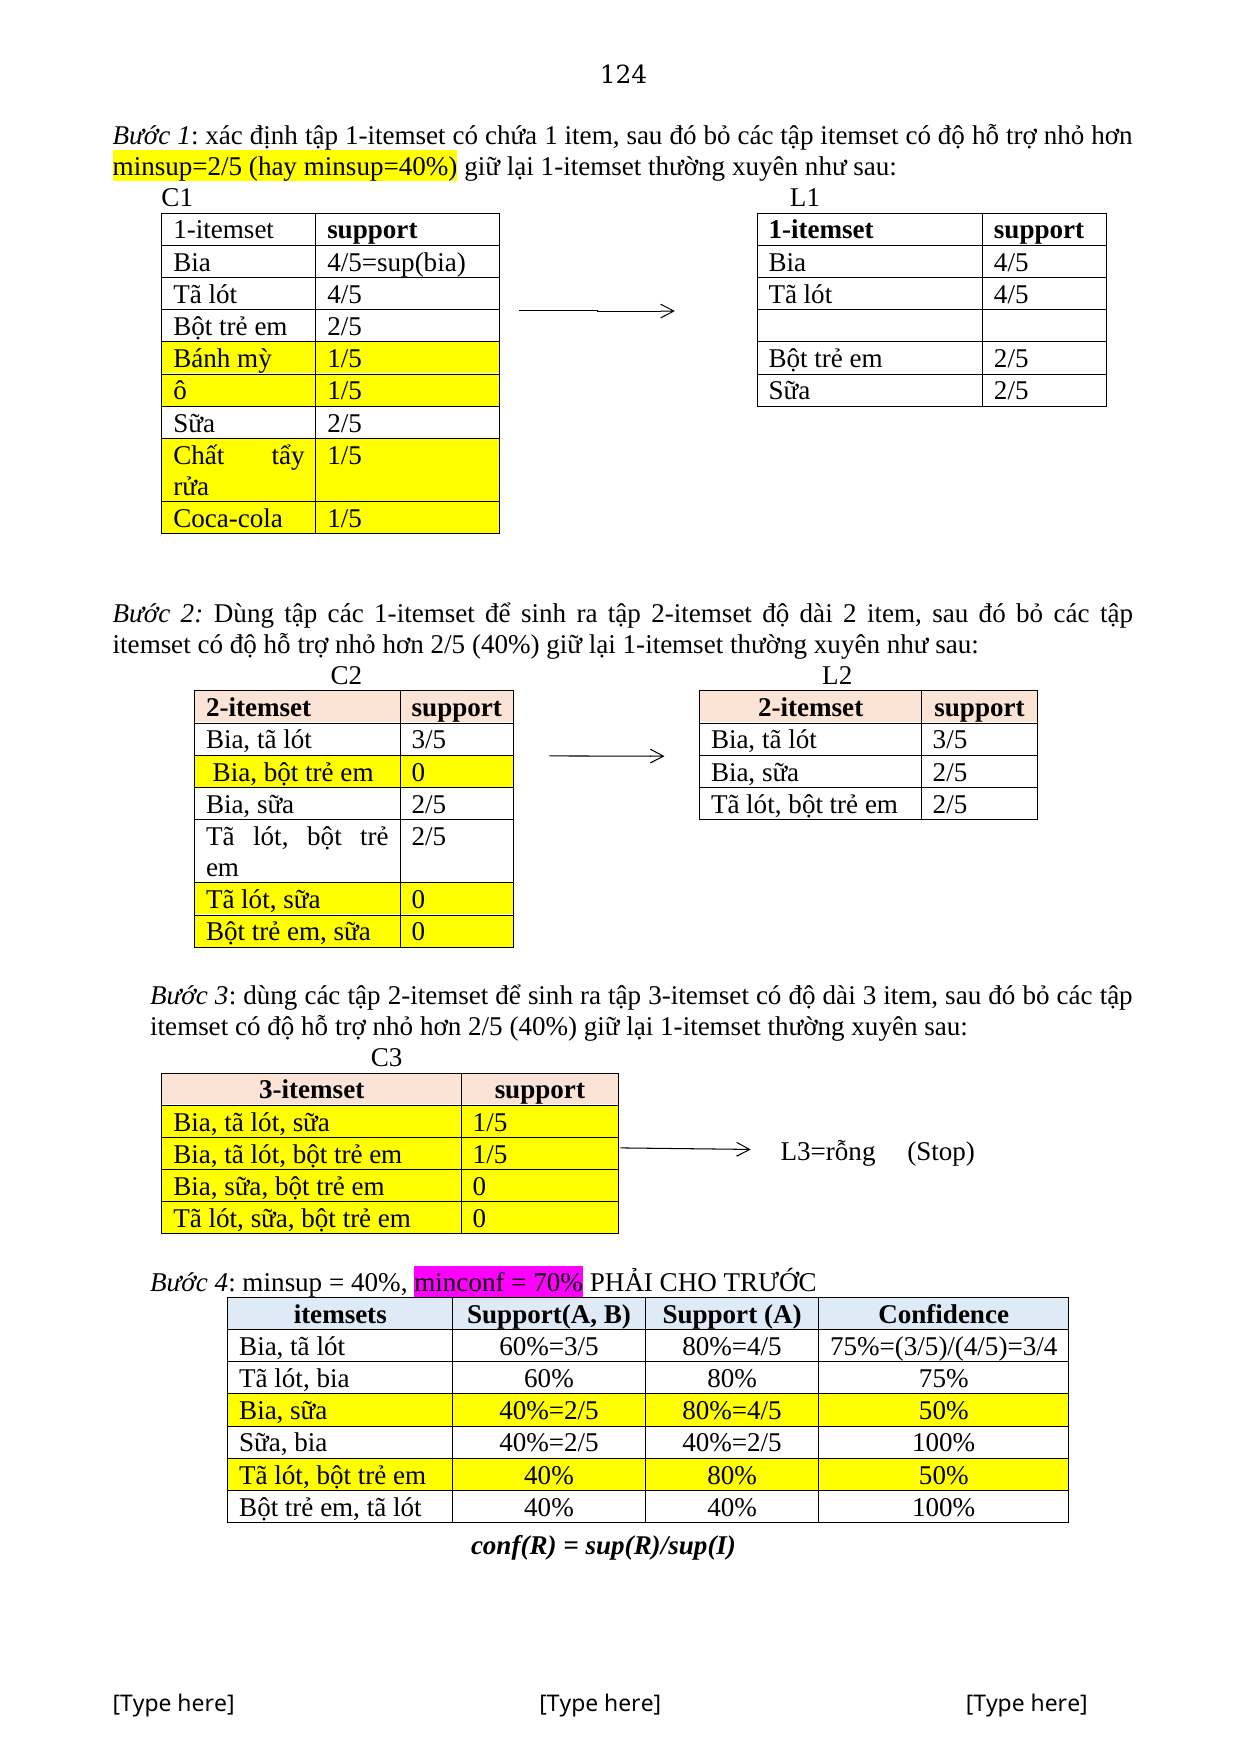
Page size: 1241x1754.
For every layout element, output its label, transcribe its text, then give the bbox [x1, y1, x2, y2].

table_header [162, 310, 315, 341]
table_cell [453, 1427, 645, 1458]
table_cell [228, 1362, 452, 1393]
text Bước 2: Dùng tập các 1-itemset để sinh ra tập 2-itemset độ dài 2 item, sau đó bỏ các tập itemset có độ hỗ trợ nhỏ hơn 2/5 (40%) giữ lại 1-itemset thường xuyên như sau: [112, 597, 1134, 659]
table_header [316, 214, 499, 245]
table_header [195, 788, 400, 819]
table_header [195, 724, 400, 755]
text Bước 4: minsup = 40%, minconf = 70% PHẢI CHO TRƯỚC [583, 1266, 1134, 1297]
text Bước 3: dùng các tập 2-itemset để sinh ra tập 3-itemset có độ dài 3 item, sau đó bỏ các tập itemset có độ hỗ trợ nhỏ hơn 2/5 (40%) giữ lại 1-itemset thường xuyên sau: [150, 979, 1134, 1041]
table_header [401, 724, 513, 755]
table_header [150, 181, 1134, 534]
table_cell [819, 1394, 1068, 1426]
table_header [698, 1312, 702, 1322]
text Bước 1: xác định tập 1-itemset có chứa 1 item, sau đó bỏ các tập itemset có độ hỗ trợ nhỏ hơn minsup=2/5 (hay minsup=40%) giữ lại 1-itemset thường xuyên như sau: [112, 119, 1134, 181]
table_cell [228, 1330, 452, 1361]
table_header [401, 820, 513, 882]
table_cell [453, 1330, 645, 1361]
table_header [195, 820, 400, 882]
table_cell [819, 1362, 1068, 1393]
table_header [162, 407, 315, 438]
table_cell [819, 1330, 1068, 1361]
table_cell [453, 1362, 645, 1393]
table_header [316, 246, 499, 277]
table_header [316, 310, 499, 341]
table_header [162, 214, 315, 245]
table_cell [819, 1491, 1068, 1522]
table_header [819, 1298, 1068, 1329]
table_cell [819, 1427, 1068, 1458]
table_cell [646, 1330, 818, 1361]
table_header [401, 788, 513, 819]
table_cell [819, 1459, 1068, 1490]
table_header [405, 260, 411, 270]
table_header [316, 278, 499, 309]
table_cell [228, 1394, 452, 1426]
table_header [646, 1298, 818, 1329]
text Bước 4: minsup = 40%, minconf = 70% PHẢI CHO TRƯỚC [150, 1266, 414, 1297]
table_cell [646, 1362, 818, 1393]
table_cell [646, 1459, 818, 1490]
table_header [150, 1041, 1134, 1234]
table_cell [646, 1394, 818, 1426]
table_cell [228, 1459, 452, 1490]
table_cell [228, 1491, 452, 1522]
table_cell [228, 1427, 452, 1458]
list conf(R) = sup(R)/sup(I) [159, 1529, 1134, 1561]
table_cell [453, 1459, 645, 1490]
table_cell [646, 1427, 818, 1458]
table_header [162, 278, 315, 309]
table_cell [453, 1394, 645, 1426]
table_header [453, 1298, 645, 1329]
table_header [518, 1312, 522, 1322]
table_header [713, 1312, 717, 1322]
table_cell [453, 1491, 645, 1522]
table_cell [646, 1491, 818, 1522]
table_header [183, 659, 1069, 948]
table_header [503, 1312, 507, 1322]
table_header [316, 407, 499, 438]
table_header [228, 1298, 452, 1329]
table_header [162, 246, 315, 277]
